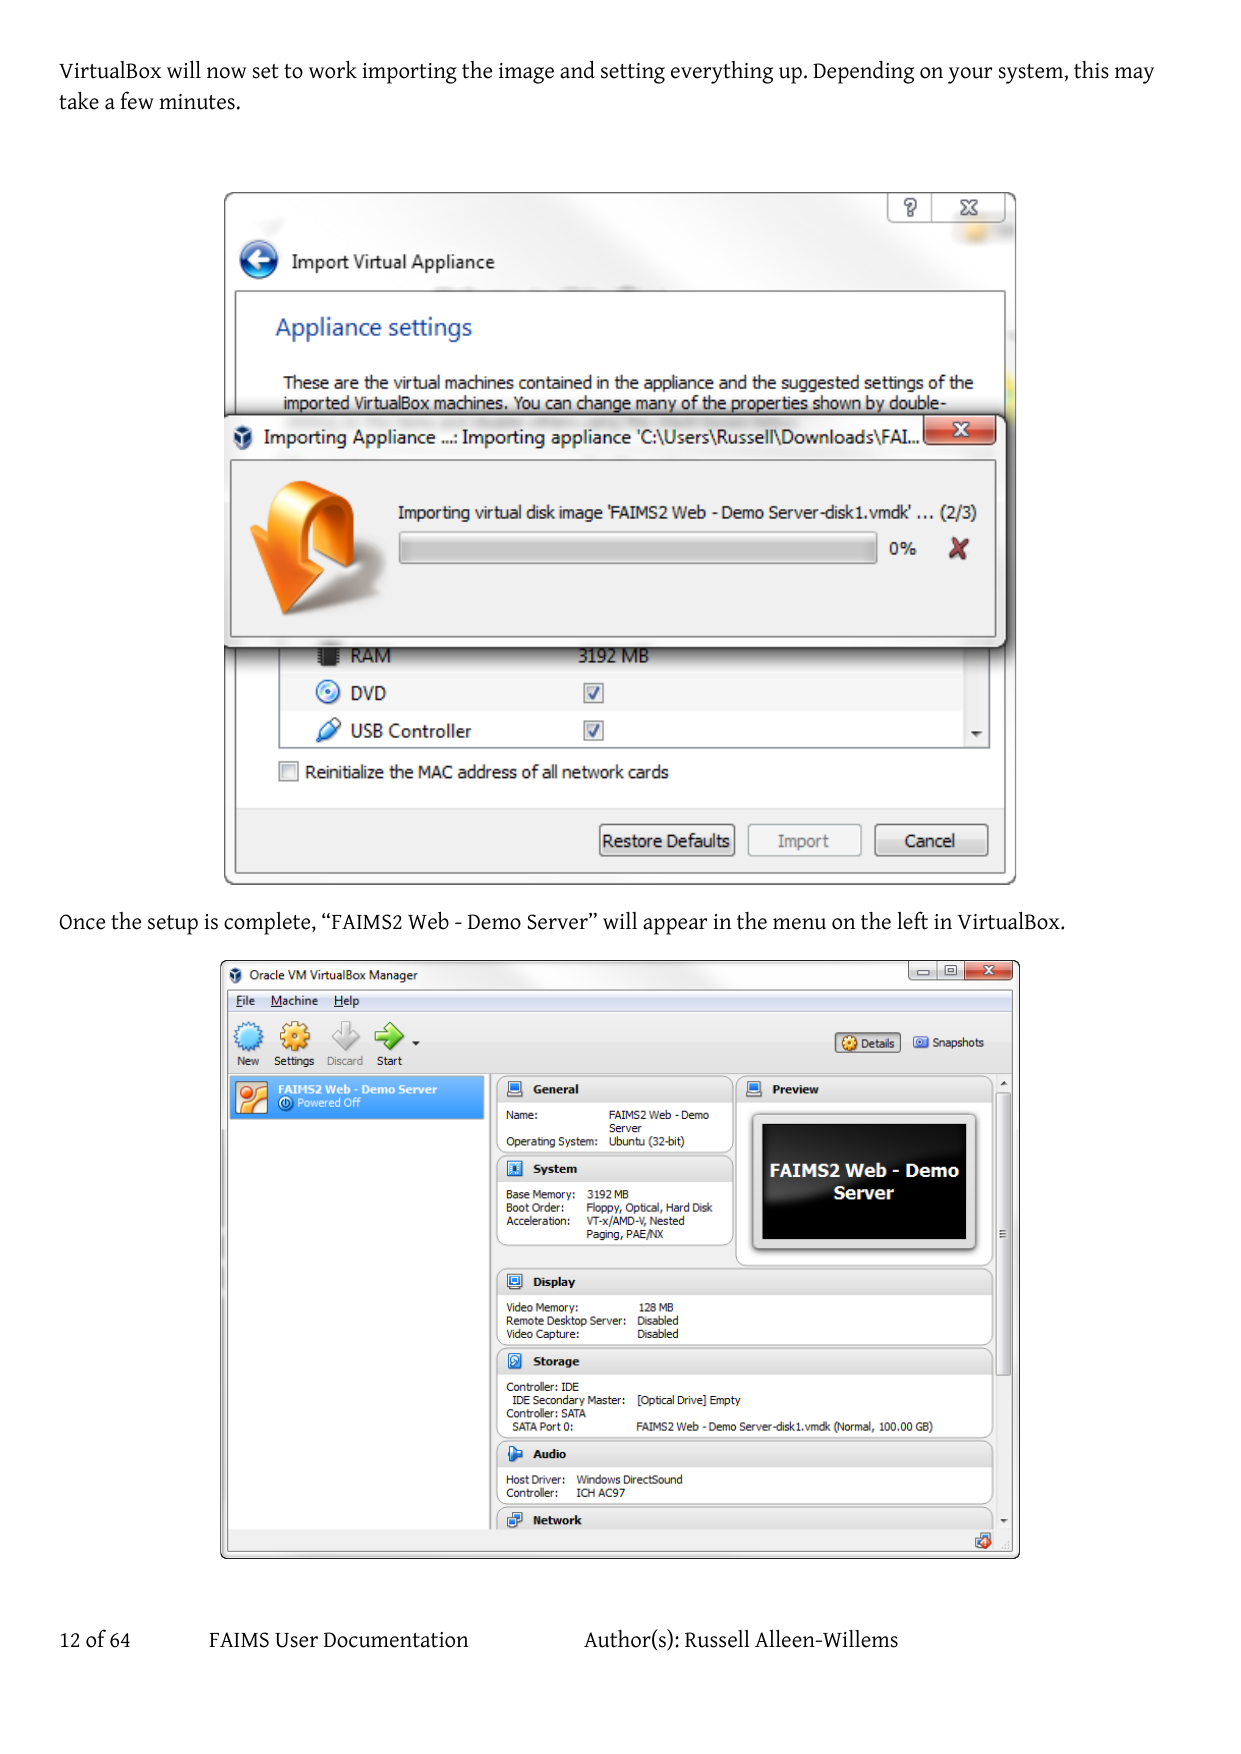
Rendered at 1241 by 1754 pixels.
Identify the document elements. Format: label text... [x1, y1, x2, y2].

picture [220, 960, 1020, 1559]
picture [224, 192, 1017, 885]
text VirtualBox will now set to work importing the image and setting everything up. Depending on your system, this may take a few minutes. [59, 59, 1181, 116]
text Once the setup is complete, “FAIMS2 Web - Demo Server” will appear in the menu on the left in VirtualBox. [59, 909, 1181, 936]
